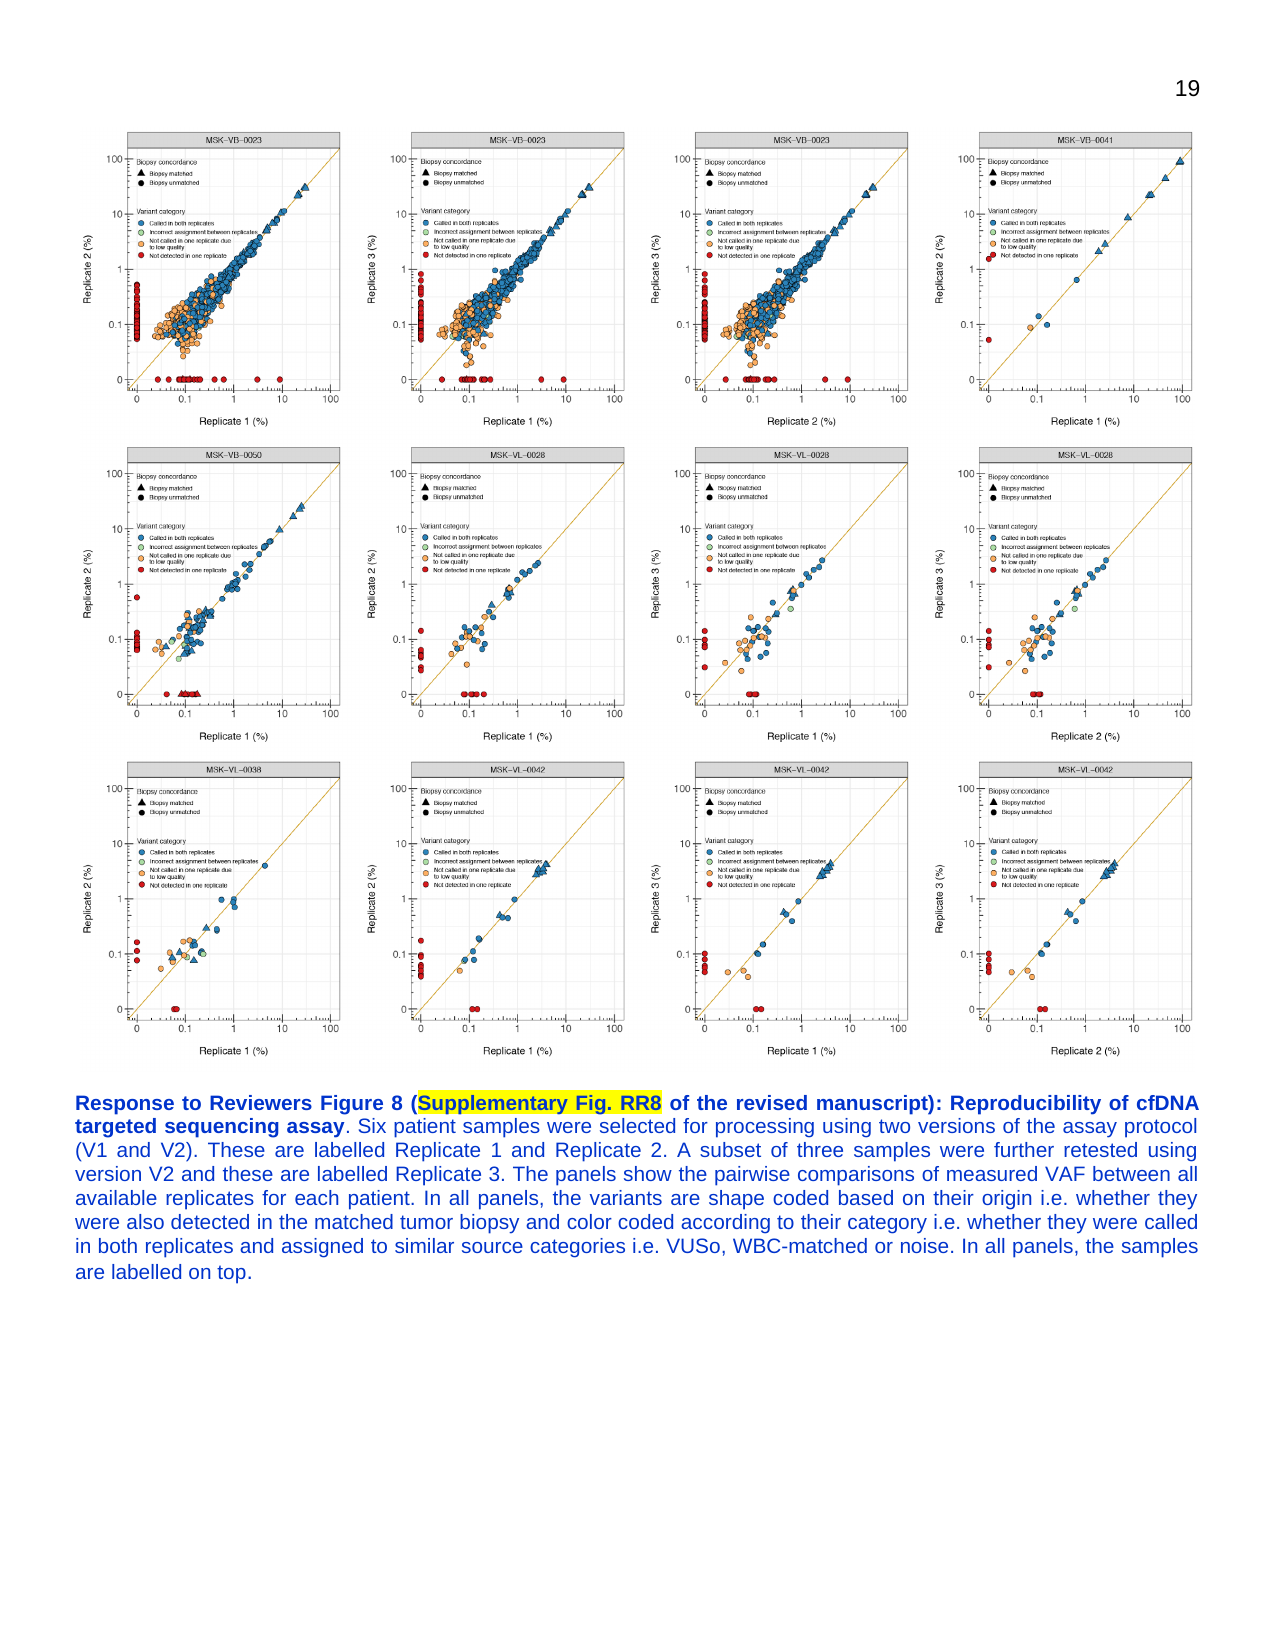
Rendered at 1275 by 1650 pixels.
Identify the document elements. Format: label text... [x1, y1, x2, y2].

picture [80, 127, 1195, 1072]
